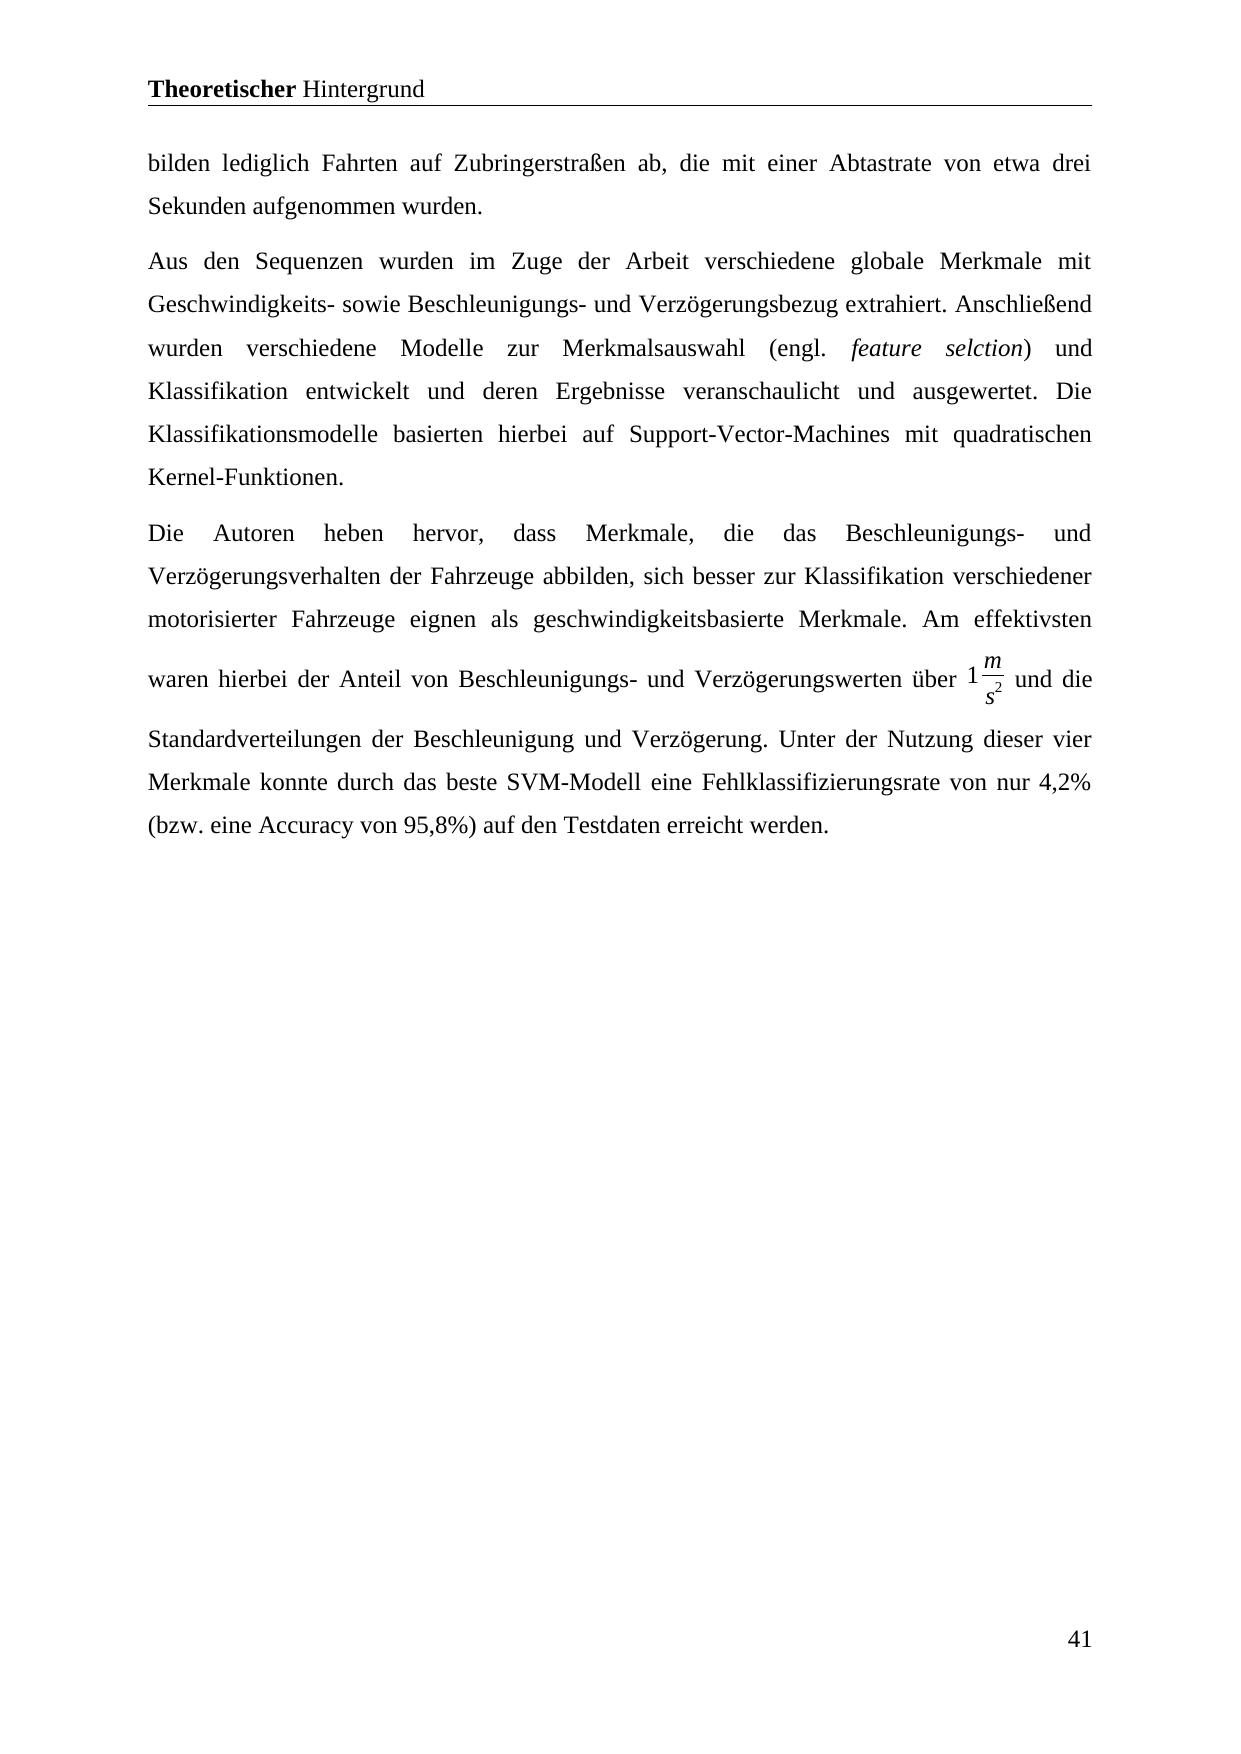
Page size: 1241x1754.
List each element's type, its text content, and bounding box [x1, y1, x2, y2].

text Aus den Sequenzen wurden im Zuge der Arbeit verschiedene globale Merkmale mit Geschwindigkeits- sowie Beschleunigungs- und Verzögerungsbezug extrahiert. Anschließend wurden verschiedene Modelle zur Merkmalsauswahl (engl. feature selction) und Klassifikation entwickelt und deren Ergebnisse veranschaulicht und ausgewertet. Die Klassifikationsmodelle basierten hierbei auf Support-Vector-Machines mit quadratischen Kernel-Funktionen. [148, 246, 1092, 491]
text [148, 148, 1092, 219]
text Die Autoren heben hervor, dass Merkmale, die das Beschleunigungs- und Verzögerungsverhalten der Fahrzeuge abbilden, sich besser zur Klassifikation verschiedener motorisierter Fahrzeuge eignen als geschwindigkeitsbasierte Merkmale. Am effektivsten waren hierbei der Anteil von Beschleunigungs- und Verzögerungswerten über und die Standardverteilungen der Beschleunigung und Verzögerung. Unter der Nutzung dieser vier Merkmale konnte durch das beste SVM-Modell eine Fehlklassifizierungsrate von nur 4,2% (bzw. eine Accuracy von 95,8%) auf den Testdaten erreicht werden. [148, 518, 1092, 839]
